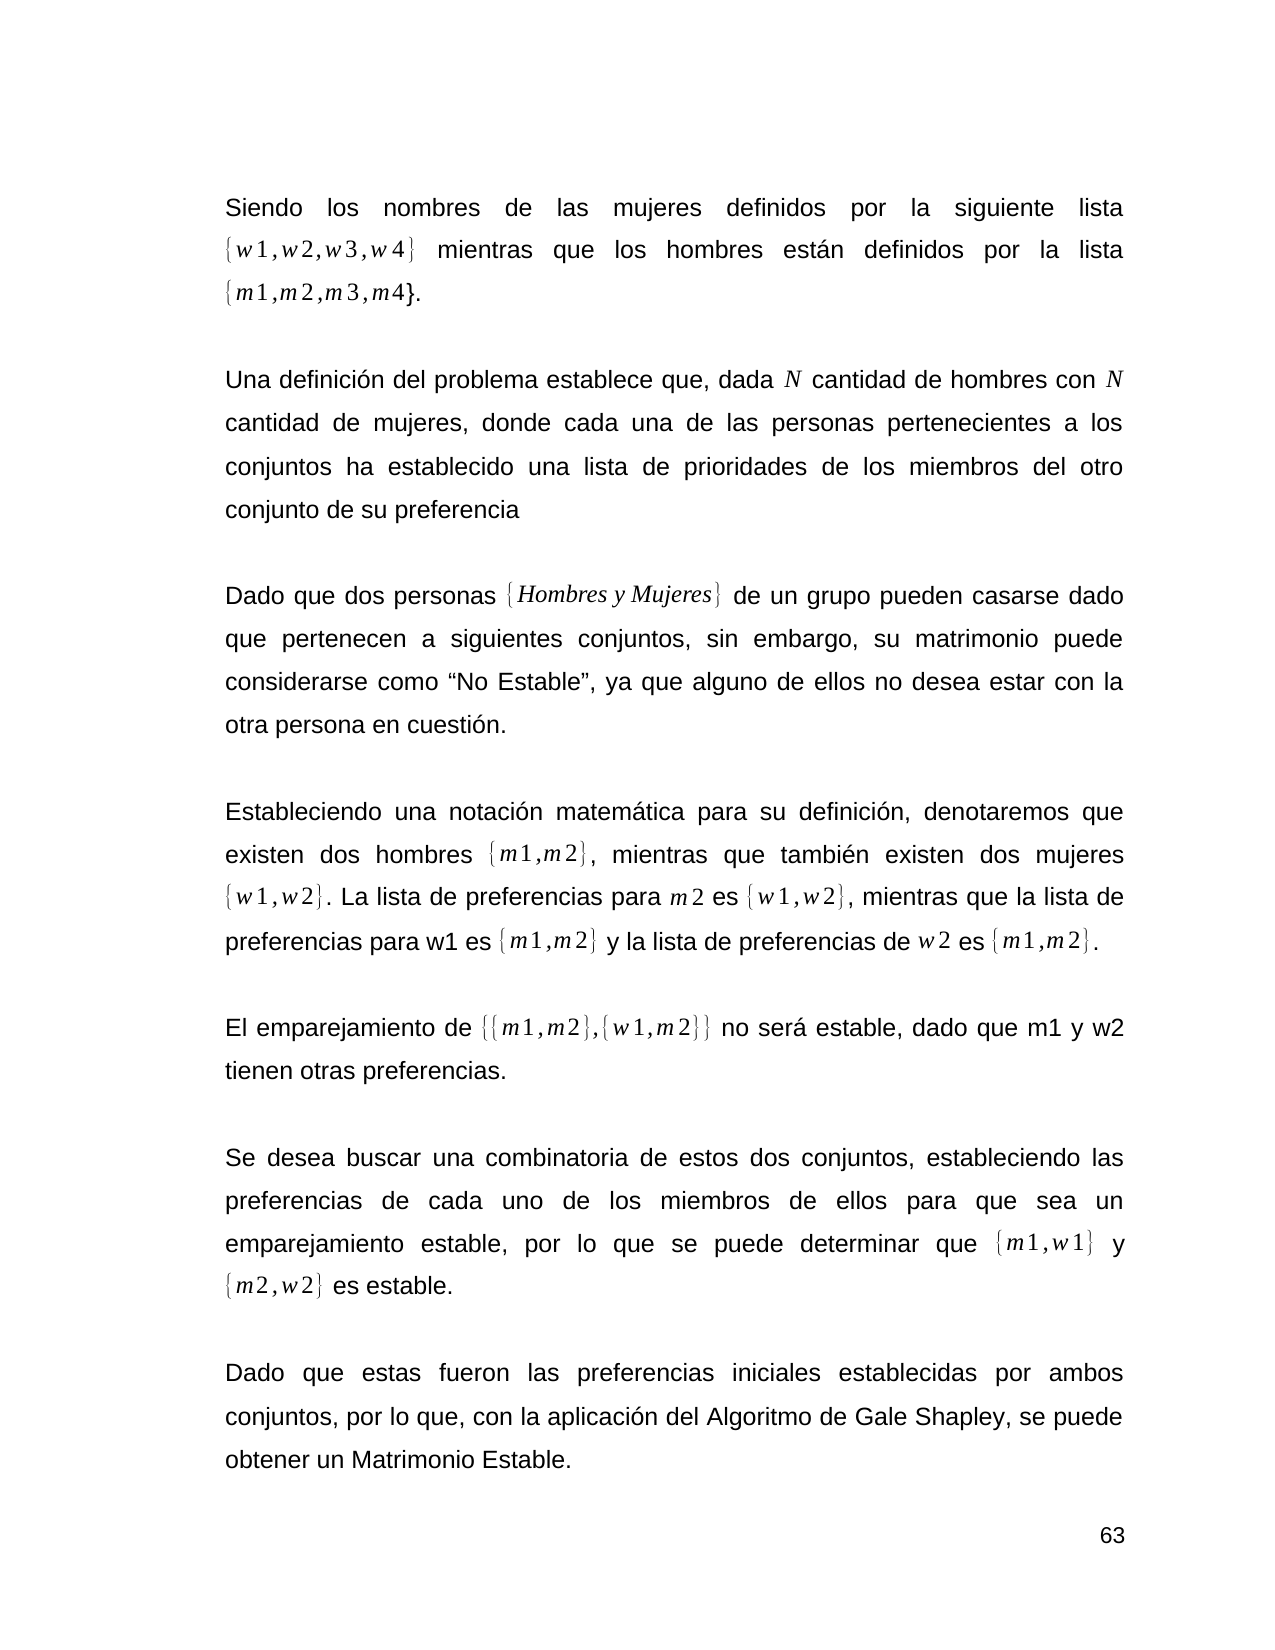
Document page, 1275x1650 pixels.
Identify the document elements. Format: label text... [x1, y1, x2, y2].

text Se desea buscar una combinatoria de estos dos conjuntos, estableciendo las preferencias de cada uno de los miembros de ellos para que sea un emparejamiento estable, por lo que se puede determinar que y es estable. [225, 1143, 1125, 1301]
text Dado que dos personas de un grupo pueden casarse dado que pertenecen a siguientes conjuntos, sin embargo, su matrimonio puede considerarse como “No Estable”, ya que alguno de ellos no desea estar con la otra persona en cuestión. [225, 581, 1125, 739]
text Dado que estas fueron las preferencias iniciales establecidas por ambos conjuntos, por lo que, con la aplicación del Algoritmo de Gale Shapley, se puede obtener un Matrimonio Estable. [225, 1358, 1125, 1473]
text Estableciendo una notación matemática para su definición, denotaremos que existen dos hombres , mientras que también existen dos mujeres . La lista de preferencias para es , mientras que la lista de preferencias para w1 es y la lista de preferencias de es . [225, 797, 1125, 955]
text Siendo los nombres de las mujeres definidos por la siguiente lista mientras que los hombres están definidos por la lista }. [225, 193, 1125, 308]
text El emparejamiento de no será estable, dado que m1 y w2 tienen otras preferencias. [225, 1013, 1125, 1085]
text Una definición del problema establece que, dada cantidad de hombres con cantidad de mujeres, donde cada una de las personas pertenecientes a los conjuntos ha establecido una lista de prioridades de los miembros del otro conjunto de su preferencia [225, 365, 1125, 523]
